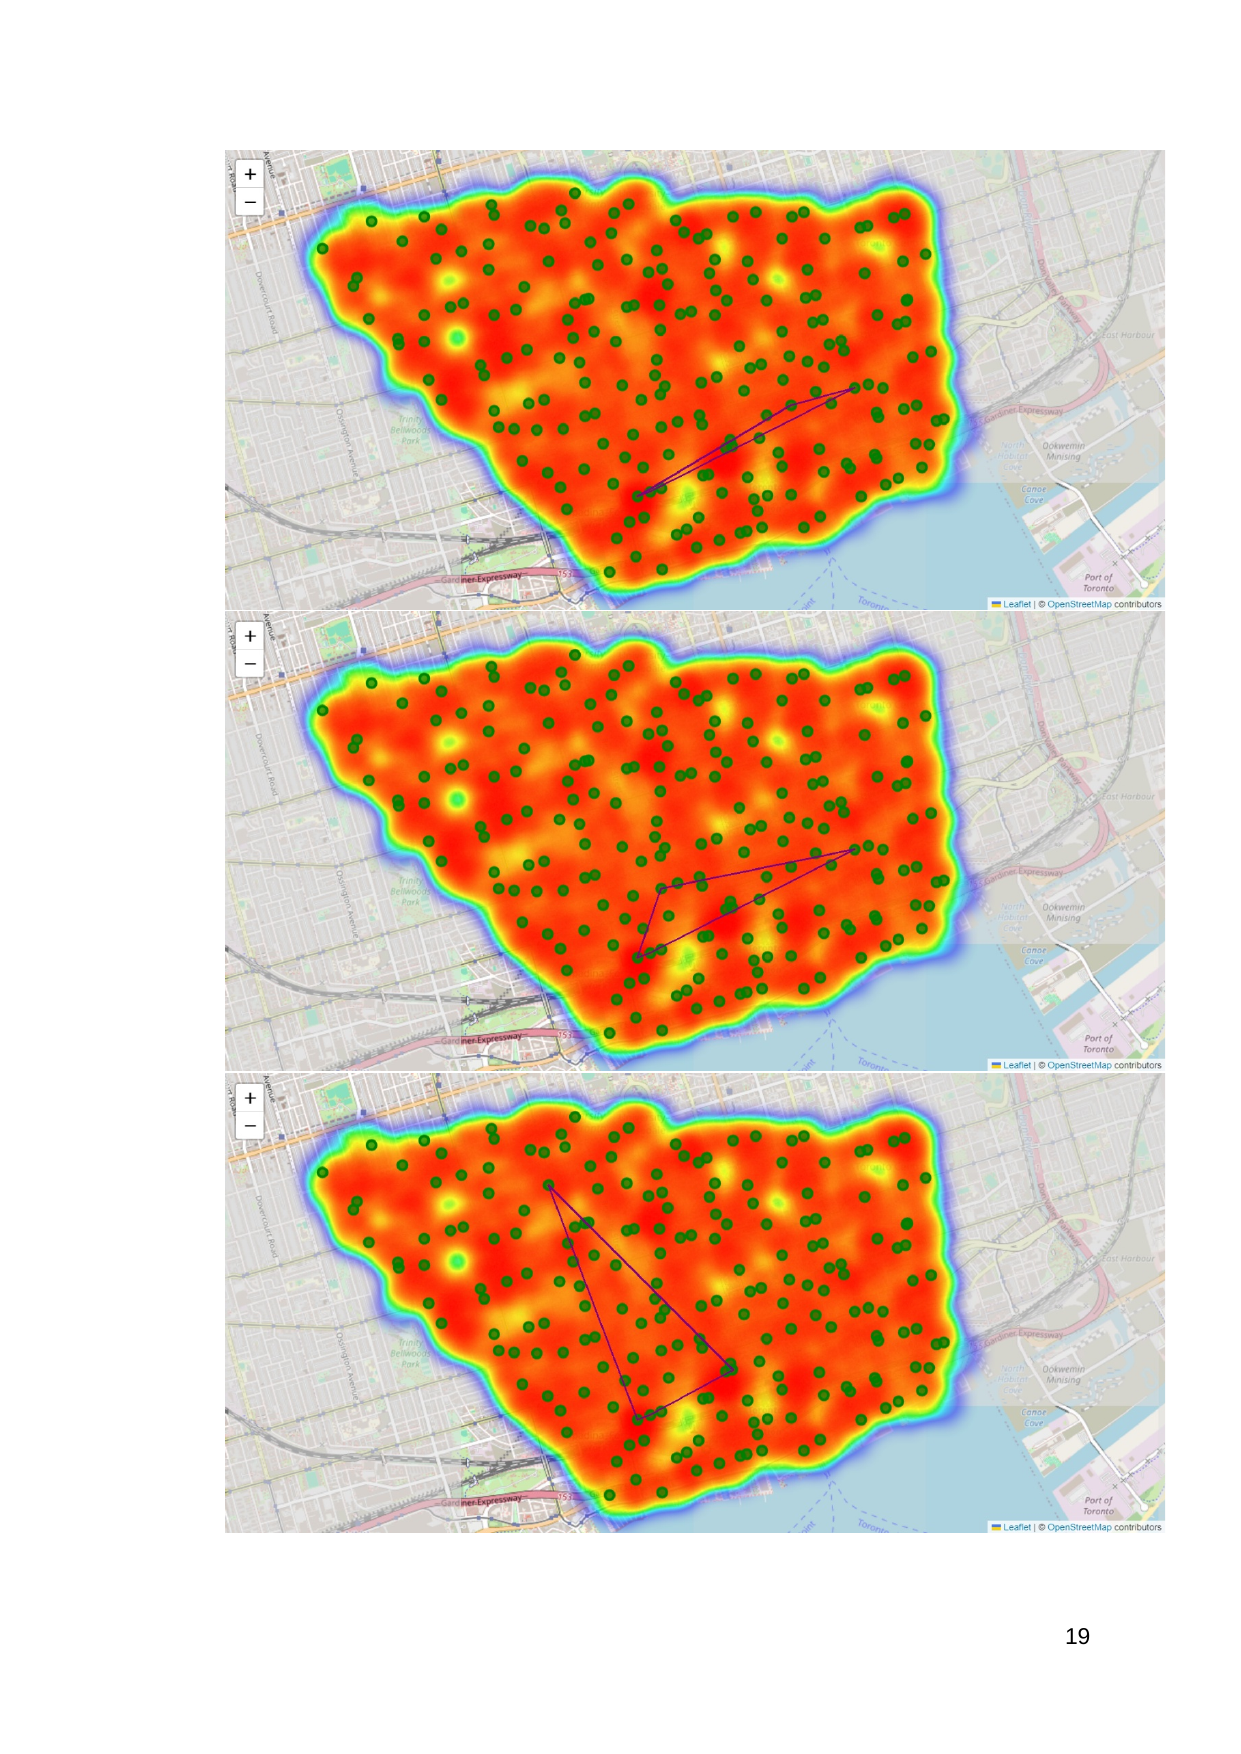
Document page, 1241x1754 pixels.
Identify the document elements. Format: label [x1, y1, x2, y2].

picture [225, 1073, 1166, 1533]
picture [225, 150, 1166, 610]
picture [225, 611, 1166, 1071]
